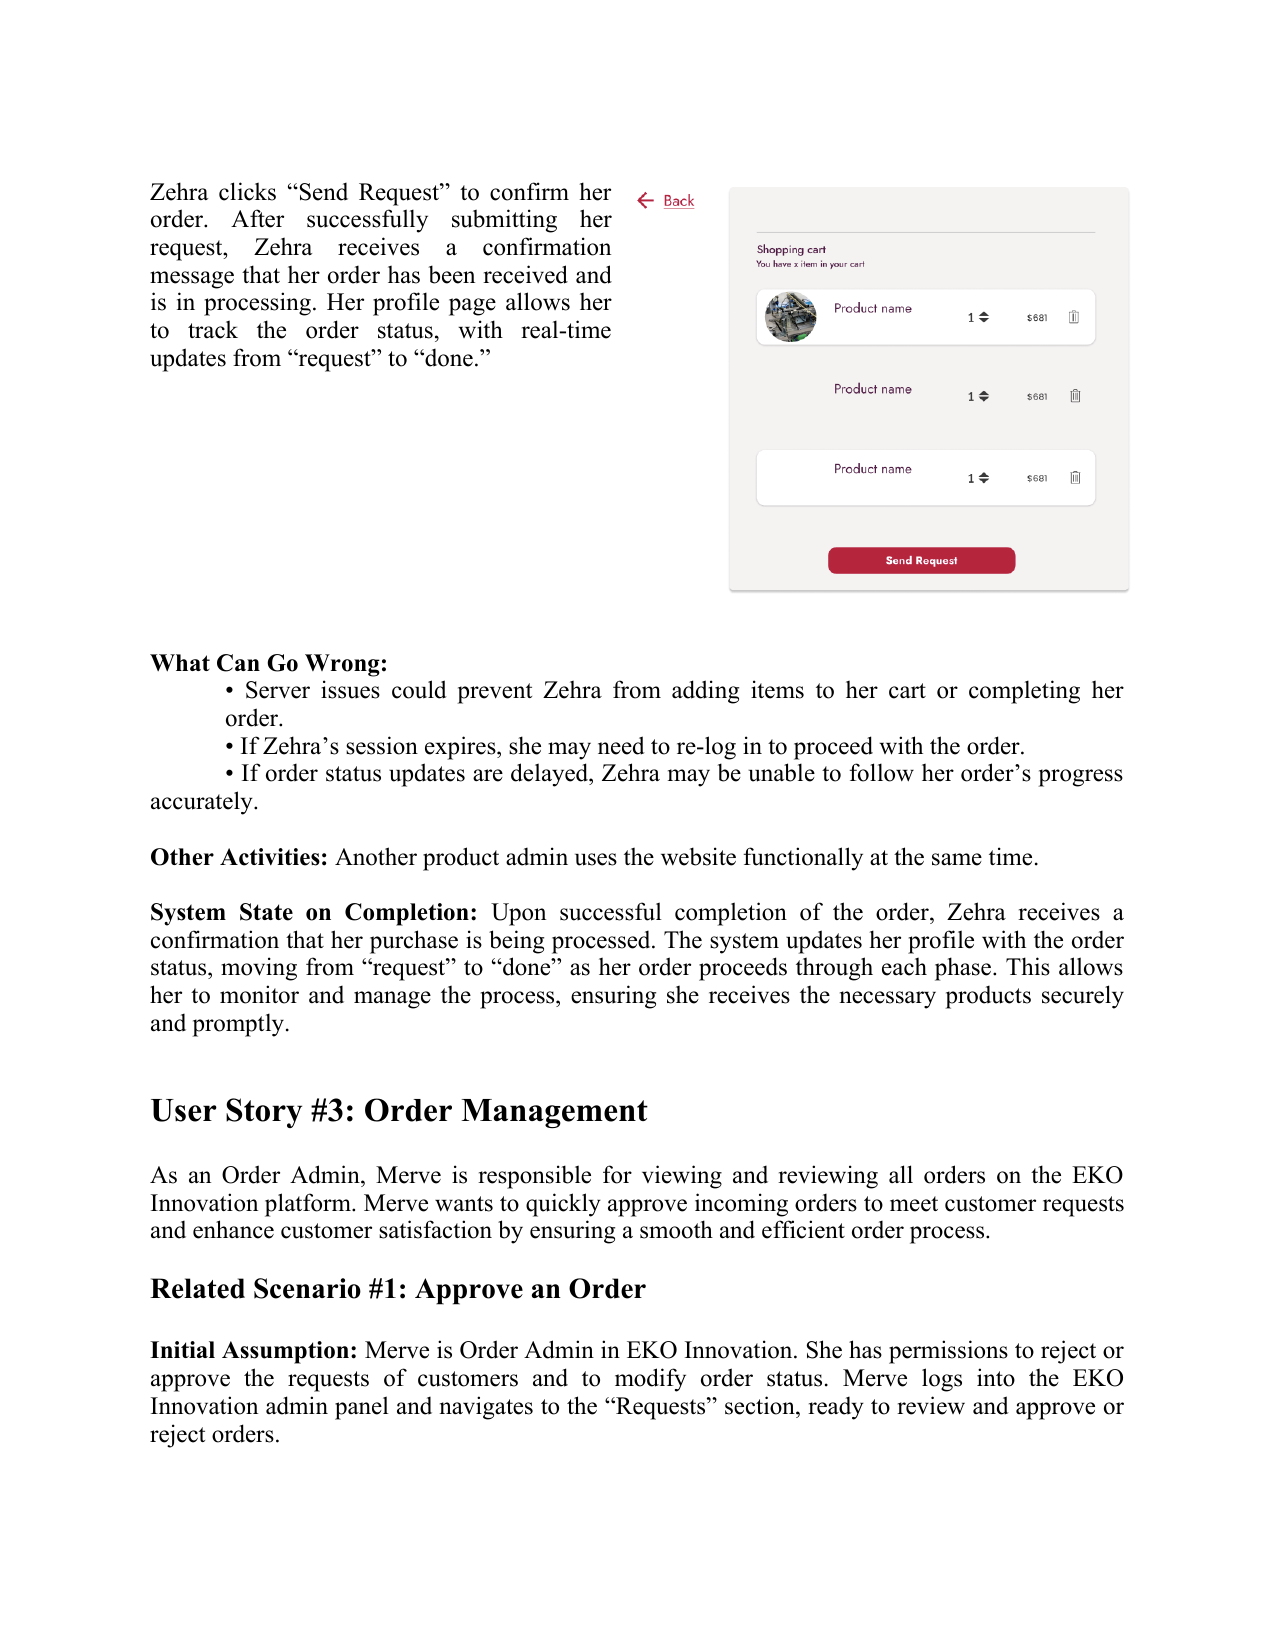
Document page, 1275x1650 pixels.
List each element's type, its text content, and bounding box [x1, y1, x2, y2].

text Zehra clicks “Send Request” to confirm her order. After successfully submitting her request, Zehra receives a confirmation message that her order has been received and is in processing. Her profile page allows her to track the order status, with real-time updates from “request” to “done.” [150, 178, 630, 372]
text • If order status updates are delayed, Zehra may be unable to follow her order’s progress accurately. [150, 759, 1125, 815]
text User Story #3: Order Management [150, 1092, 1125, 1129]
text What Can Go Wrong: [150, 649, 1125, 676]
text As an Order Admin, Merve is responsible for viewing and reviewing all orders on the EKO Innovation platform. Merve wants to quickly approve incoming orders to meet customer requests and enhance customer satisfaction by ensuring a smooth and efficient order process. [150, 1161, 1125, 1244]
text • If Zehra’s session expires, she may need to re-log in to proceed with the order. [150, 732, 1125, 759]
text Initial Assumption: Merve is Order Admin in EKO Innovation. She has permissions to reject or approve the requests of customers and to modify order status. Merve logs into the EKO Innovation admin panel and navigates to the “Requests” section, ready to review and approve or reject orders. [150, 1337, 1125, 1447]
text Other Activities: Another product admin uses the website functionally at the same time. [150, 843, 1125, 870]
text • Server issues could prevent Zehra from adding items to her cart or completing her order. [225, 676, 1125, 732]
text Related Scenario #1: Approve an Order [150, 1272, 1125, 1304]
picture [630, 174, 1166, 617]
text System State on Completion: Upon successful completion of the order, Zehra receives a confirmation that her purchase is being processed. The system updates her profile with the order status, moving from “request” to “done” as her order proceeds through each phase. This allows her to monitor and manage the process, ensuring she receives the necessary products securely and promptly. [150, 898, 1125, 1037]
